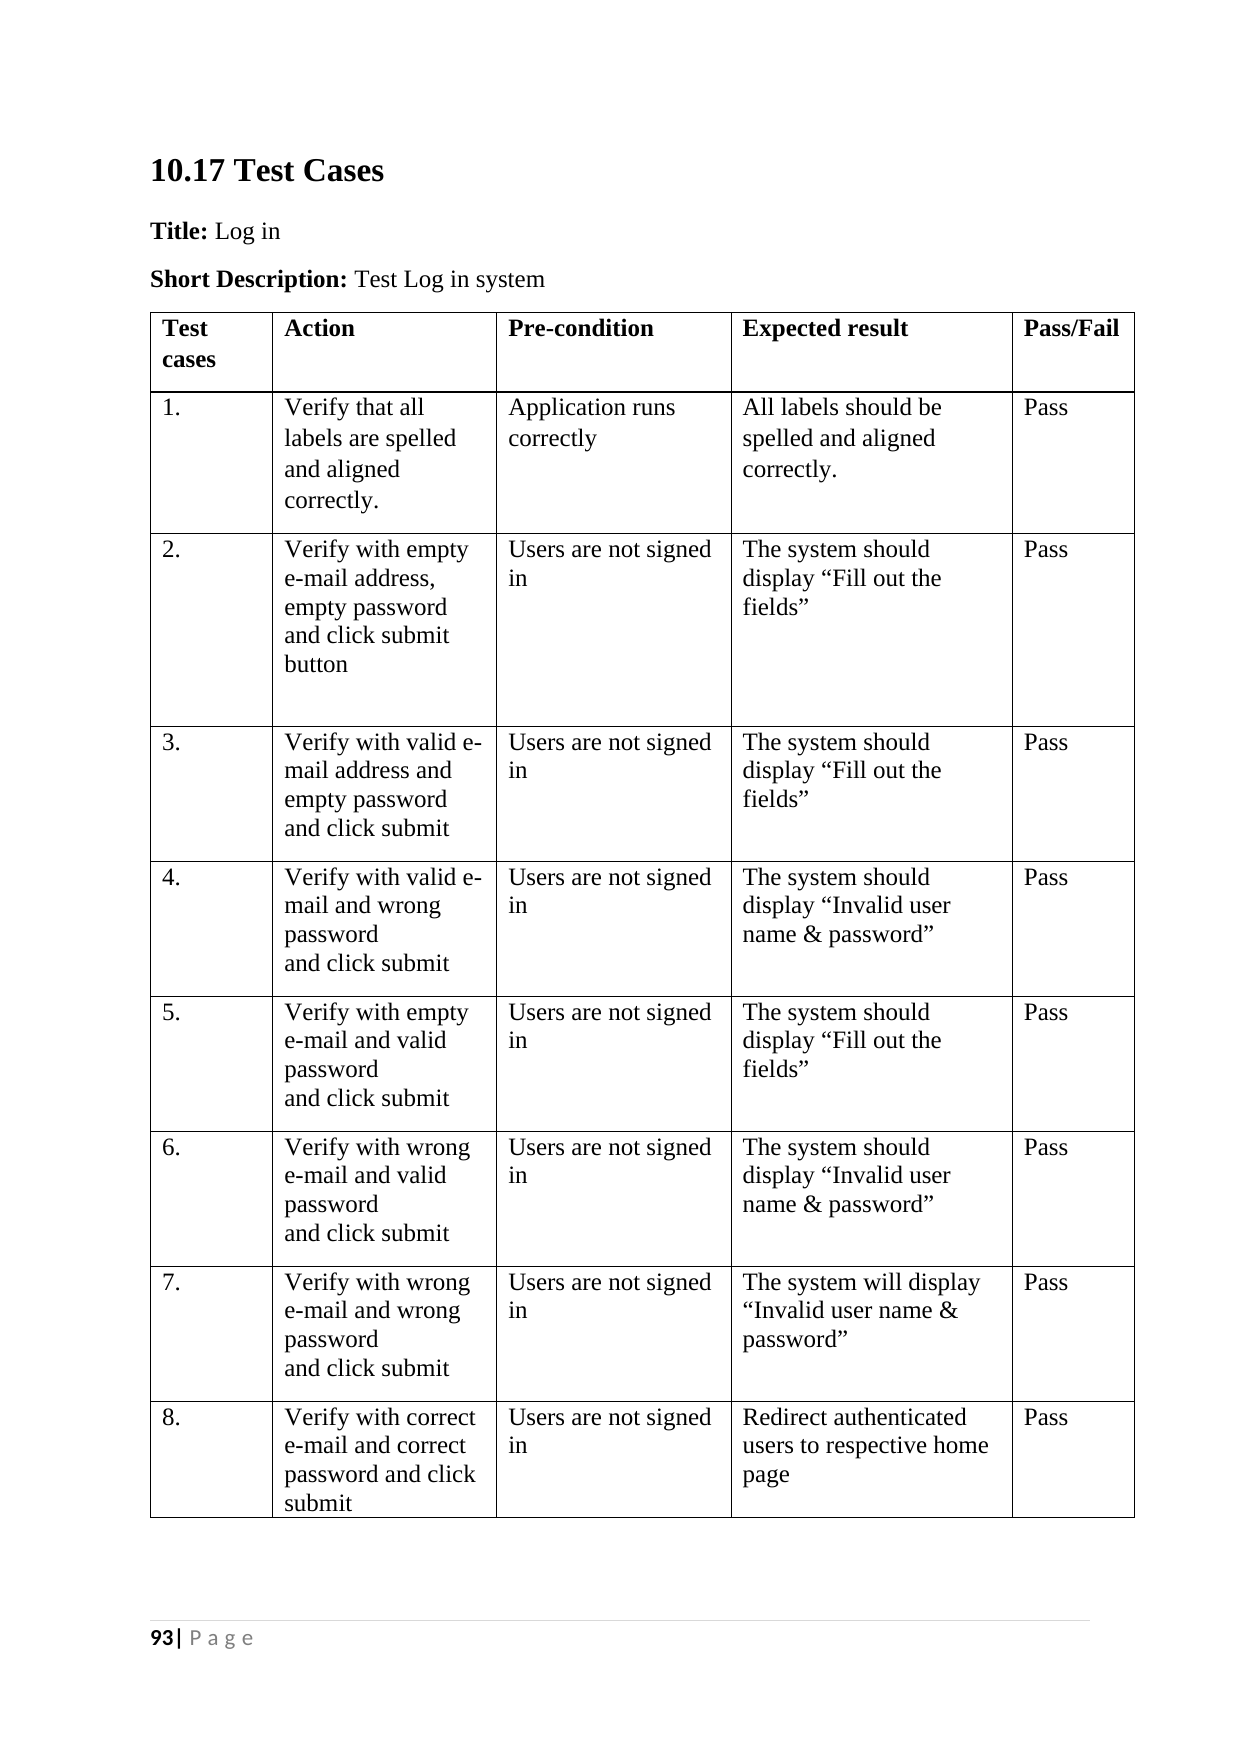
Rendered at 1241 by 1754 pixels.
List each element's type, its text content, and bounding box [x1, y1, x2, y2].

table_cell Verify that all labels are spelled and aligned correctly. [273, 393, 496, 533]
table_cell Verify with empty e-mail address, empty password and click submit button [273, 534, 496, 726]
table_cell Verify with valid e-mail and wrong password and click submit [273, 862, 496, 996]
table_cell All labels should be spelled and aligned correctly. [732, 393, 1012, 533]
table_cell Pass [1013, 862, 1134, 996]
table_cell Users are not signed in [497, 727, 731, 861]
table_cell Redirect authenticated users to respective home page [732, 1402, 1012, 1517]
table_cell 3. [151, 727, 272, 861]
table_cell The system will display “Invalid user name & password” [732, 1267, 1012, 1401]
table_cell The system should display “Fill out the fields” [732, 997, 1012, 1131]
subtitle 10.17 Test Cases [150, 150, 1090, 188]
table_header Pre-condition [497, 313, 731, 391]
table_cell 2. [151, 534, 272, 726]
text Title: Log in [150, 216, 1090, 245]
table_cell Pass [1013, 1267, 1134, 1401]
table_cell Pass [1013, 393, 1134, 533]
table_cell Users are not signed in [497, 1402, 731, 1517]
table_cell 5. [151, 997, 272, 1131]
table_cell Verify with empty e-mail and valid password and click submit [273, 997, 496, 1131]
table_cell 7. [151, 1267, 272, 1401]
table_cell 4. [151, 862, 272, 996]
table_cell Users are not signed in [497, 997, 731, 1131]
table_cell Pass [1013, 1402, 1134, 1517]
table_header Test cases [151, 313, 272, 391]
table_cell Verify with wrong e-mail and valid password and click submit [273, 1132, 496, 1266]
table_cell Application runs correctly [497, 393, 731, 533]
table_cell Verify with correct e-mail and correct password and click submit [273, 1402, 496, 1517]
table_cell 1. [151, 393, 272, 533]
table_cell The system should display “Fill out the fields” [732, 534, 1012, 726]
table_cell Pass [1013, 1132, 1134, 1266]
table_cell Verify with wrong e-mail and wrong password and click submit [273, 1267, 496, 1401]
table_cell The system should display “Invalid user name & password” [732, 1132, 1012, 1266]
table_header Pass/Fail [1013, 313, 1134, 391]
table_cell Pass [1013, 534, 1134, 726]
table_cell Pass [1013, 997, 1134, 1131]
table_header Action [273, 313, 496, 391]
table_cell Verify with valid e-mail address and empty password and click submit [273, 727, 496, 861]
table_cell 8. [151, 1402, 272, 1517]
table_cell Users are not signed in [497, 1267, 731, 1401]
table_cell The system should display “Invalid user name & password” [732, 862, 1012, 996]
text Short Description: Test Log in system [150, 264, 1090, 293]
table_cell The system should display “Fill out the fields” [732, 727, 1012, 861]
table_cell Pass [1013, 727, 1134, 861]
table_cell Users are not signed in [497, 534, 731, 726]
table_cell 6. [151, 1132, 272, 1266]
table_header Expected result [732, 313, 1012, 391]
table_cell Users are not signed in [497, 1132, 731, 1266]
table_cell Users are not signed in [497, 862, 731, 996]
